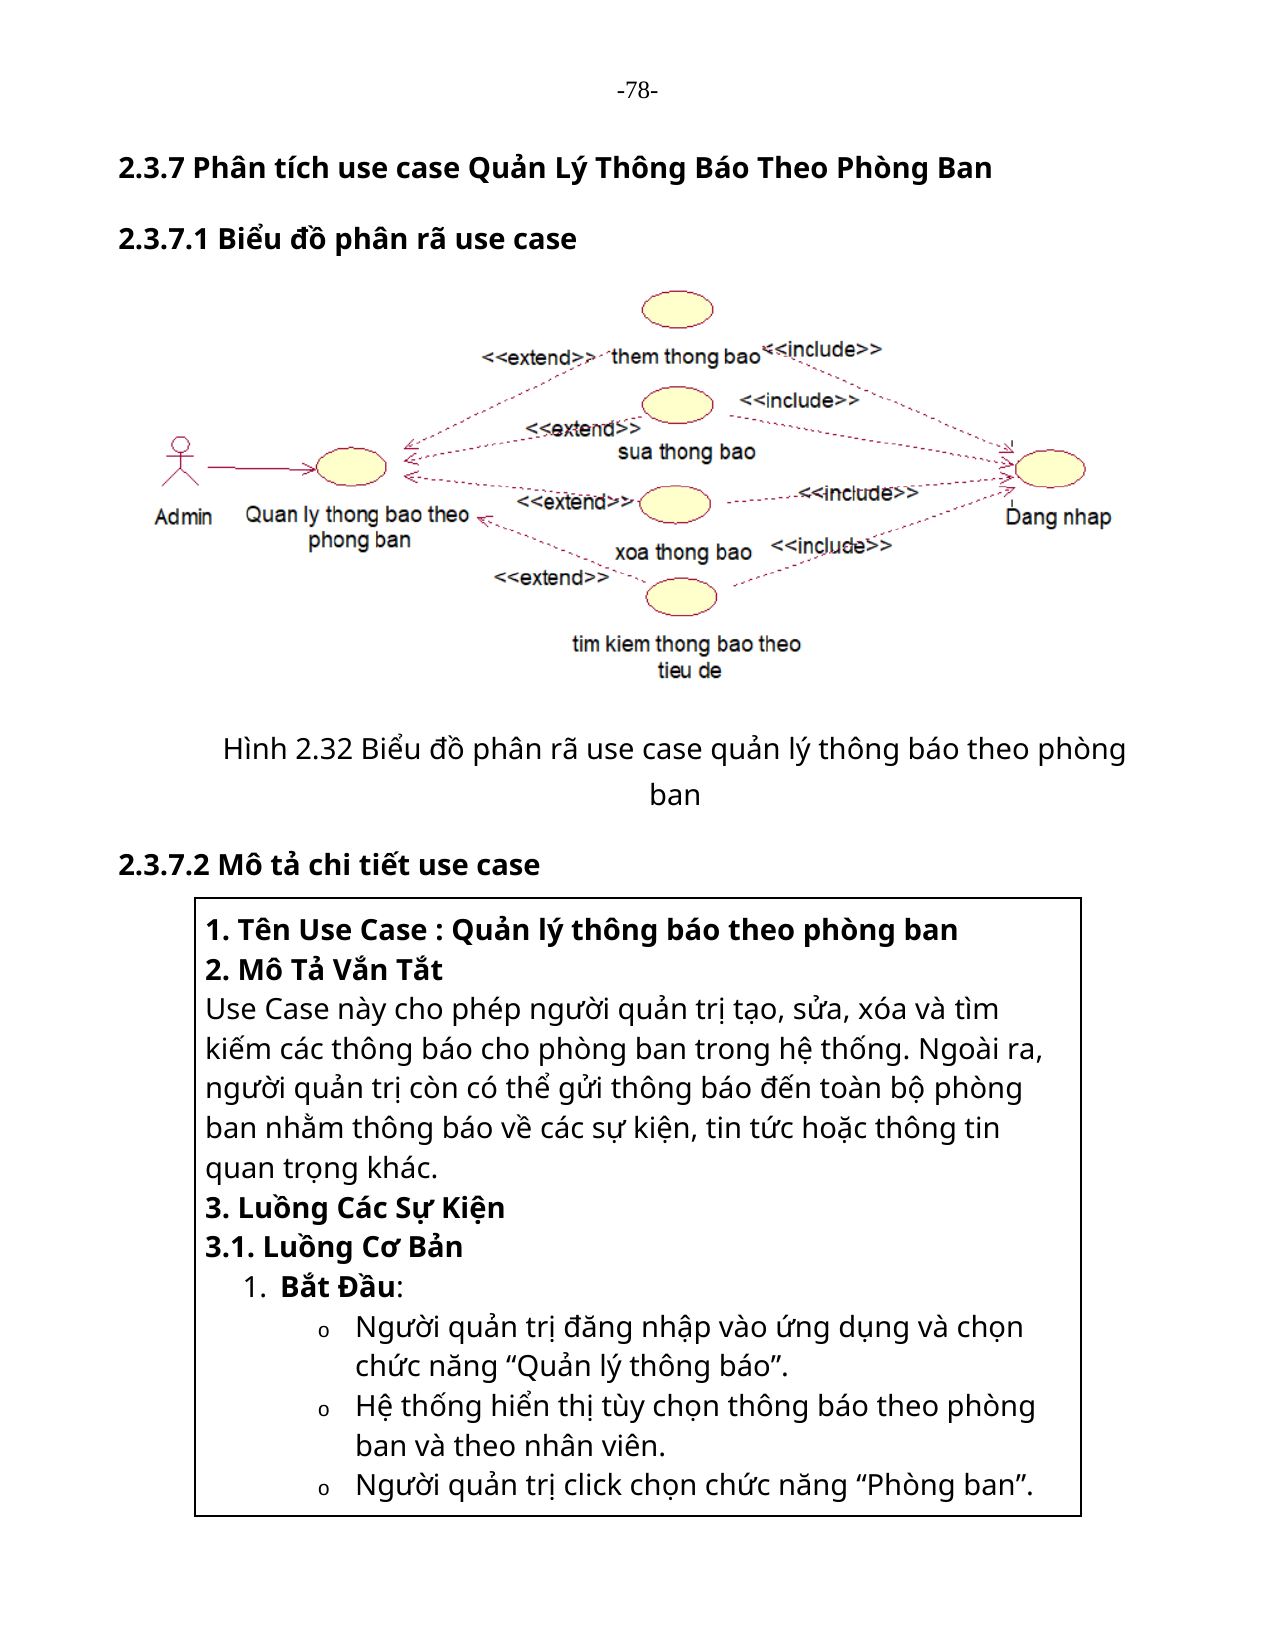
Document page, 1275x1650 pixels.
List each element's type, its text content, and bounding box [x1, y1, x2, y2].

picture [118, 270, 1157, 703]
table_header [196, 899, 1080, 1515]
subtitle 2.3.7.2 Mô tả chi tiết use case [118, 845, 1157, 884]
subtitle 2.3.7 Phân tích use case Quản Lý Thông Báo Theo Phòng Ban [118, 148, 1157, 187]
subtitle 2.3.7.1 Biểu đồ phân rã use case [118, 218, 1157, 258]
text Hình 2.32 Biểu đồ phân rã use case quản lý thông báo theo phòng ban [193, 728, 1157, 814]
